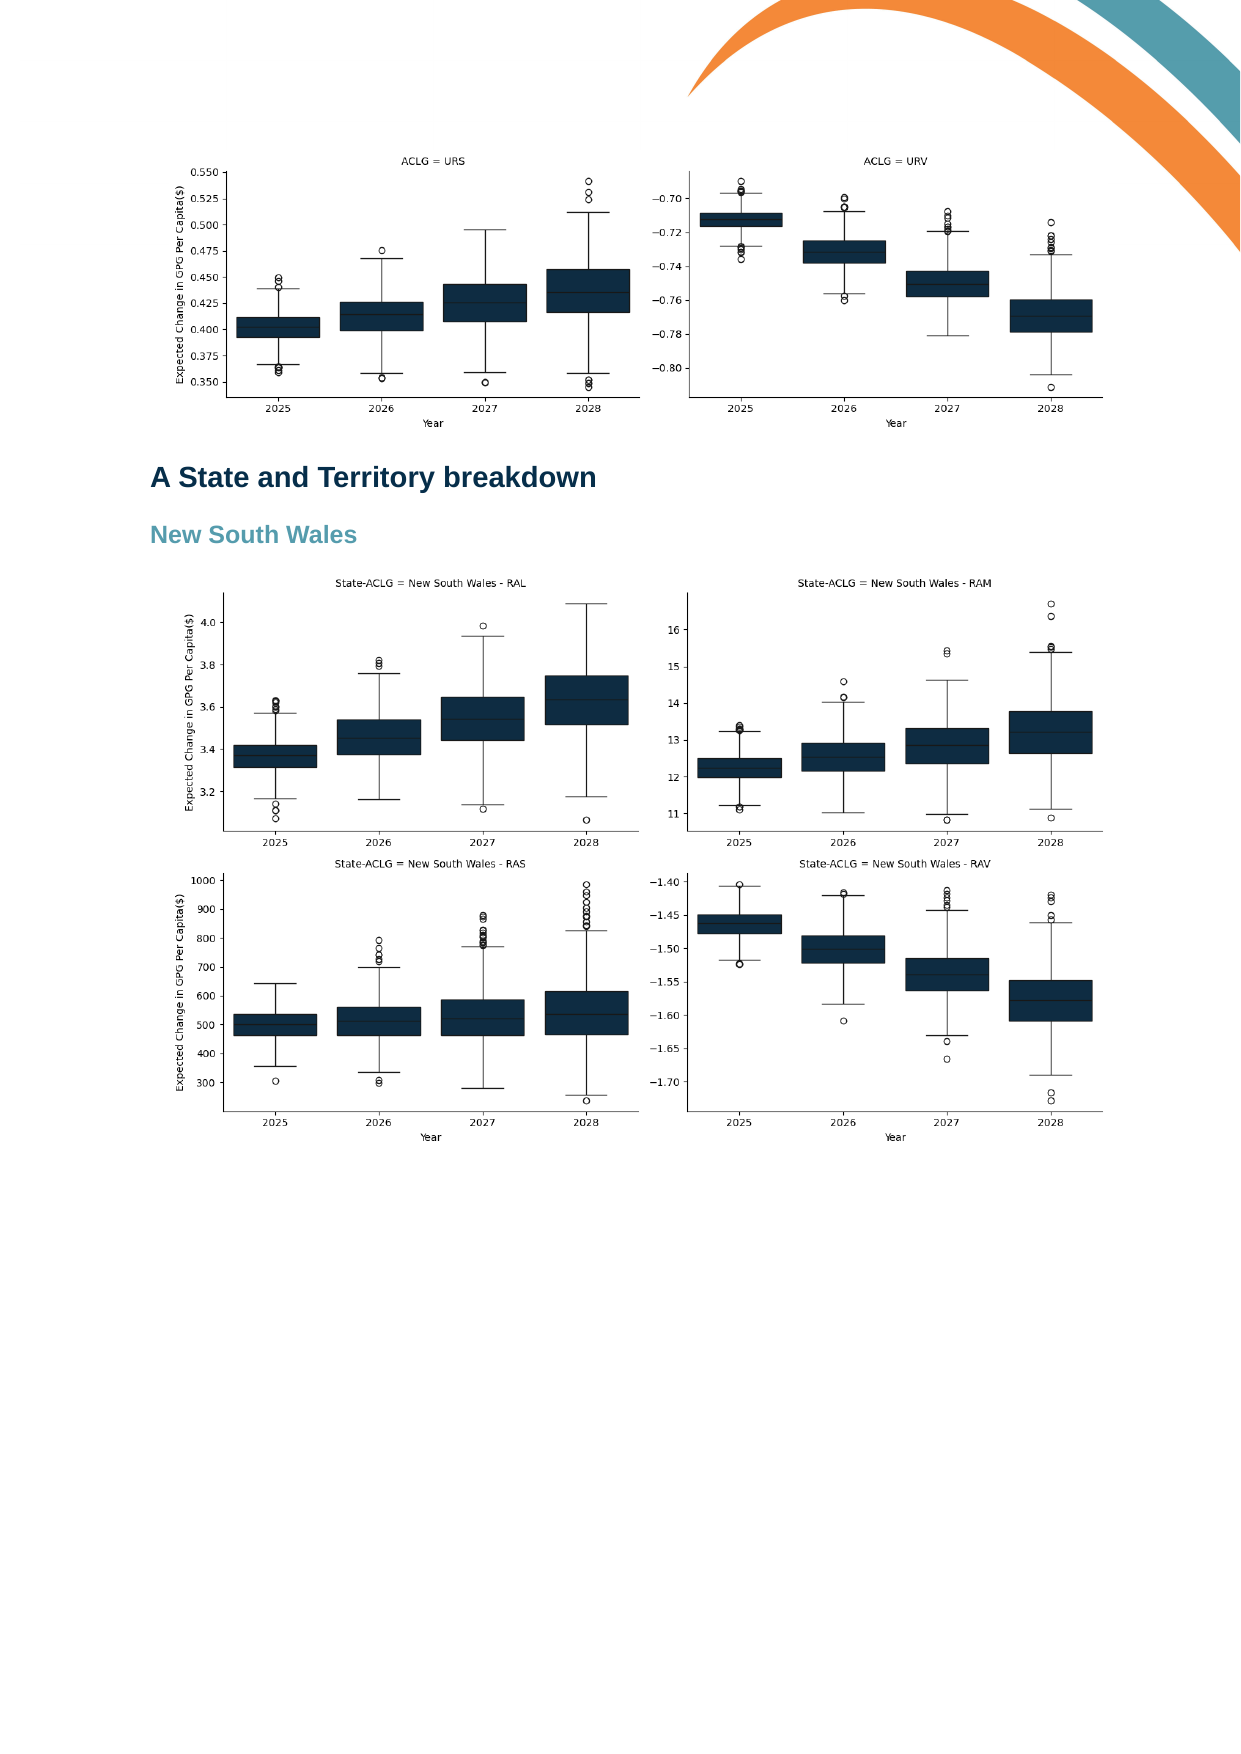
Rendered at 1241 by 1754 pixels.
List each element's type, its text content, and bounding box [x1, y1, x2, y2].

picture [168, 571, 1109, 1150]
picture [19, 0, 1241, 436]
subtitle New South Wales [150, 520, 1090, 548]
subtitle A State and Territory breakdown [150, 460, 1090, 494]
